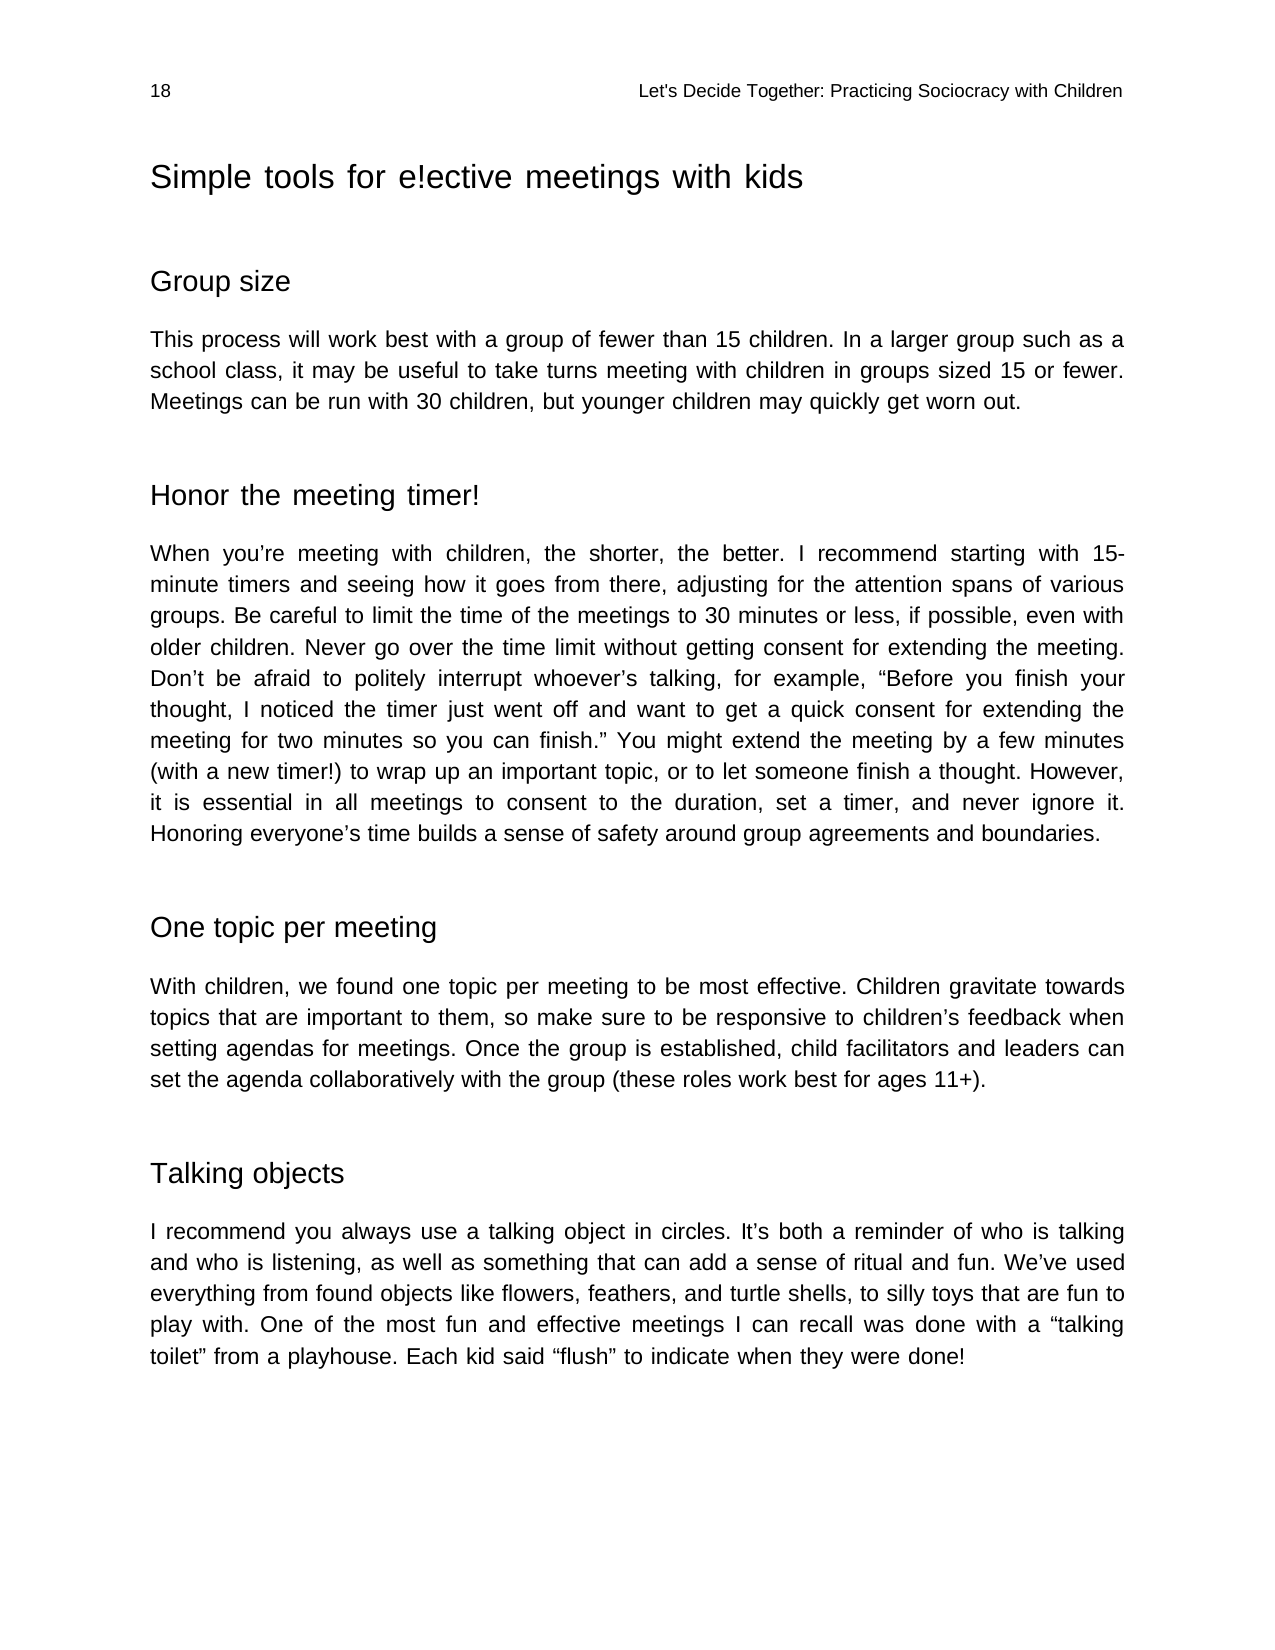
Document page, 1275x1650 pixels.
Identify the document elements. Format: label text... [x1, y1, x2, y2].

subtitle Talking objects [150, 1156, 1137, 1189]
subtitle Honor the meeting timer! [150, 478, 1137, 512]
text With children, we found one topic per meeting to be most effective. Children gravitate towards topics that are important to them, so make sure to be responsive to children’s feedback when setting agendas for meetings. Once the group is established, child facilitators and leaders can set the agenda collaboratively with the group (these roles work best for ages 11+). [150, 973, 1125, 1092]
subtitle One topic per meeting [150, 910, 1137, 944]
subtitle Group size [150, 264, 1137, 297]
text I recommend you always use a talking object in circles. It’s both a reminder of who is talking and who is listening, as well as something that can add a sense of ritual and fun. We’ve used everything from found objects like flowers, feathers, and turtle shells, to silly toys that are fun to play with. One of the most fun and effective meetings I can recall was done with a “talking toilet” from a playhouse. Each kid said “flush” to indicate when they were done! [150, 1218, 1125, 1369]
text When you’re meeting with children, the shorter, the better. I recommend starting with 15- minute timers and seeing how it goes from there, adjusting for the attention spans of various groups. Be careful to limit the time of the meetings to 30 minutes or less, if possible, even with older children. Never go over the time limit without getting consent for extending the meeting. Don’t be afraid to politely interrupt whoever’s talking, for example, “Before you finish your thought, I noticed the timer just went off and want to get a quick consent for extending the meeting for two minutes so you can finish.” You might extend the meeting by a few minutes (with a new timer!) to wrap up an important topic, or to let someone finish a thought. However, it is essential in all meetings to consent to the duration, set a timer, and never ignore it. Honoring everyone’s time builds a sense of safety around group agreements and boundaries. [150, 540, 1125, 847]
subtitle Simple tools for e!ective meetings with kids [150, 157, 1137, 196]
text This process will work best with a group of fewer than 15 children. In a larger group such as a school class, it may be useful to take turns meeting with children in groups sized 15 or fewer. Meetings can be run with 30 children, but younger children may quickly get worn out. [150, 326, 1125, 414]
